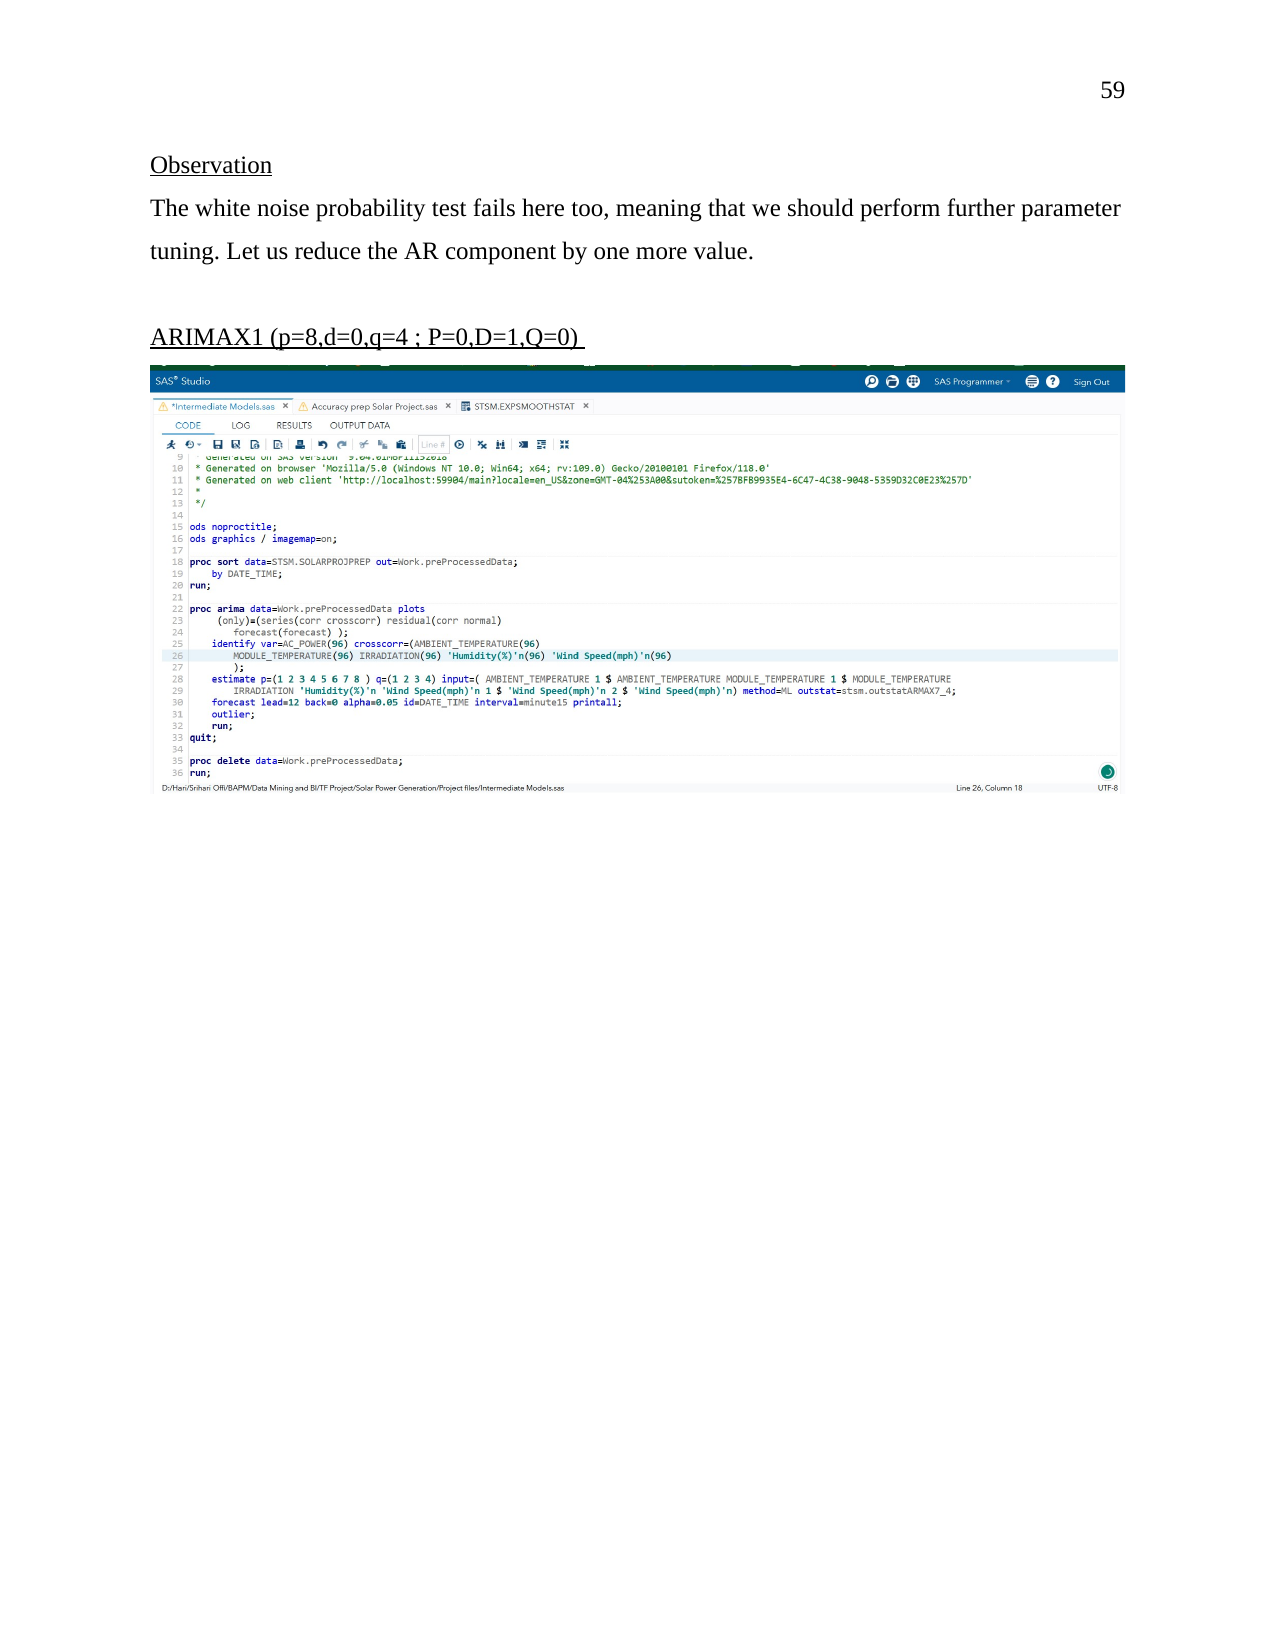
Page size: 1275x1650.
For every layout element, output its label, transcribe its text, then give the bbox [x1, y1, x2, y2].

text ARIMAX1 (p=8,d=0,q=4 ; P=0,D=1,Q=0) [150, 322, 1125, 351]
picture [150, 365, 1125, 794]
text The white noise probability test fails here too, meaning that we should perform further parameter tuning. Let us reduce the AR component by one more value. [150, 193, 1125, 265]
text Observation [150, 150, 1125, 179]
